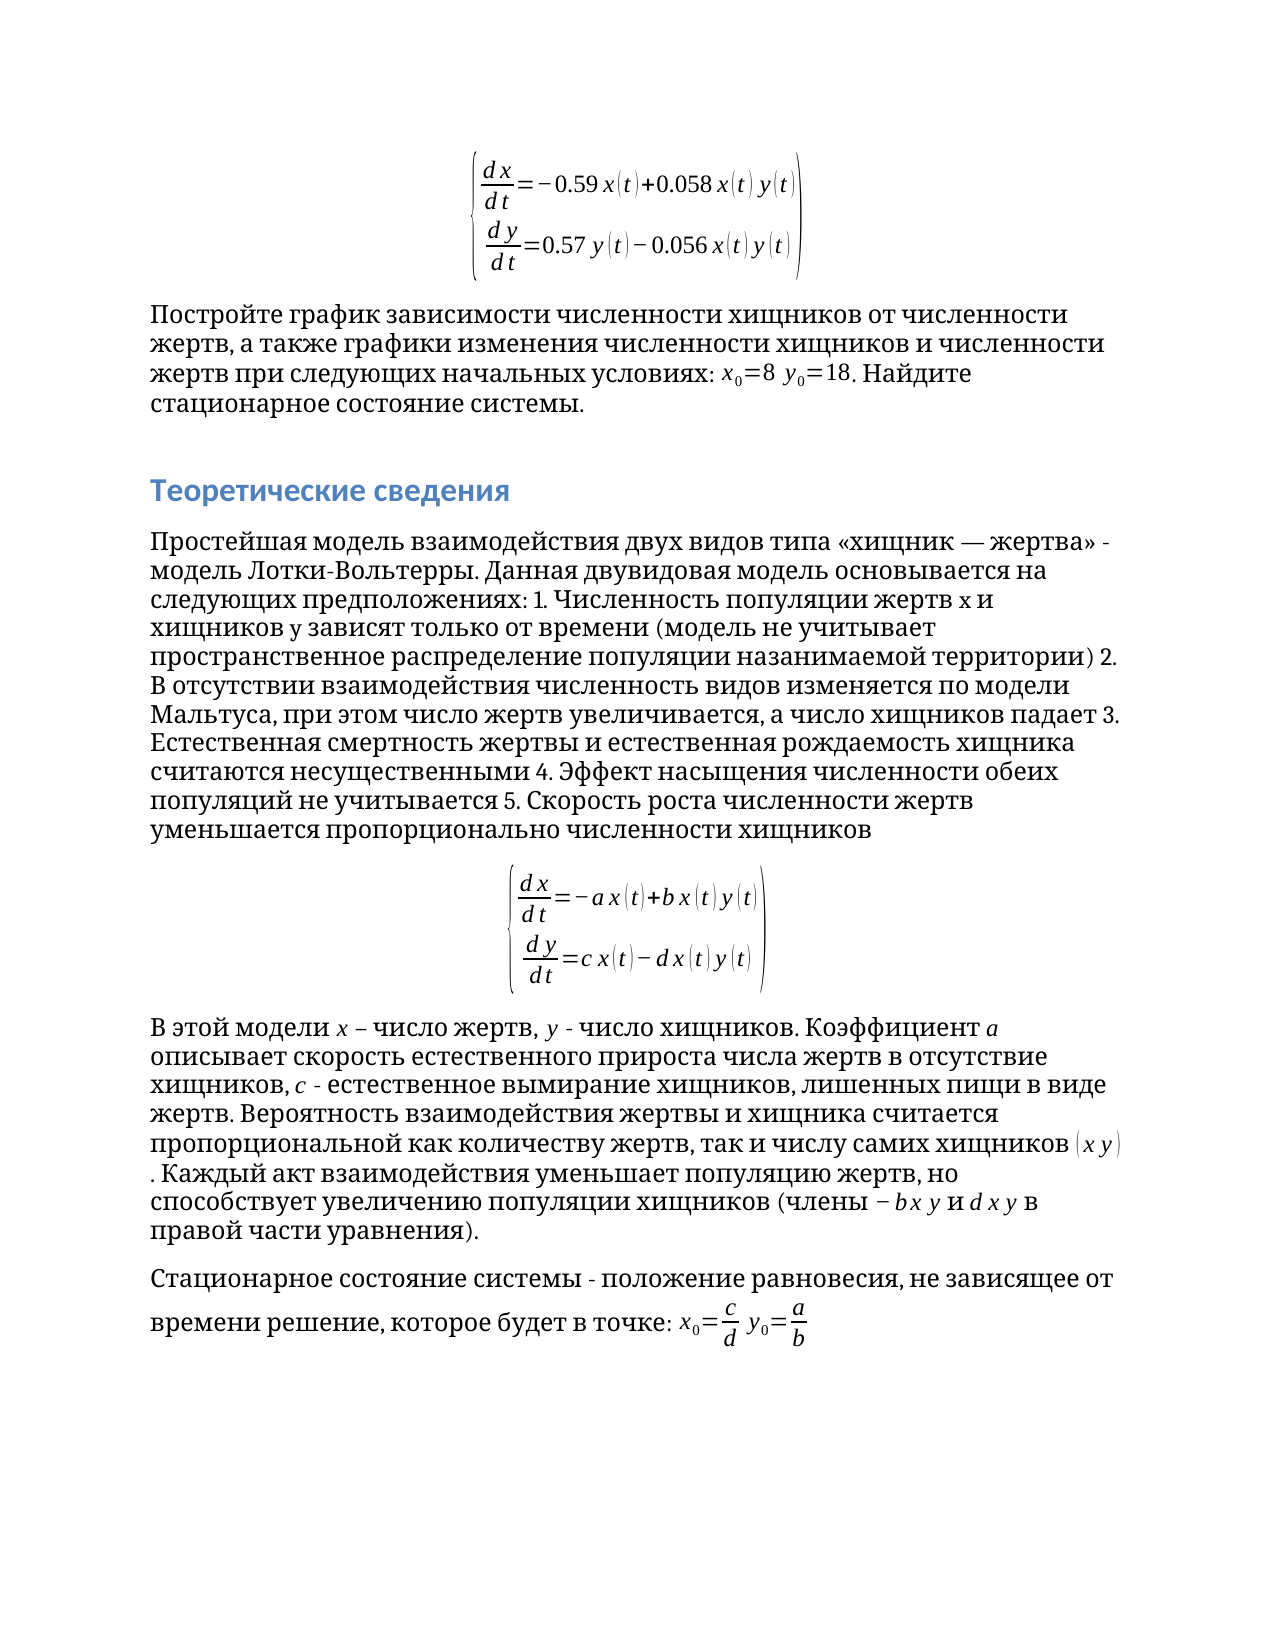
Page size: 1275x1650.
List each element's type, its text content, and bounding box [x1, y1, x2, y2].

text В этой модели – число жертв, - число хищников. Коэффициент описывает скорость естественного прироста числа жертв в отсутствие хищников, - естественное вымирание хищников, лишенных пищи в виде жертв. Вероятность взаимодействия жертвы и хищника считается пропорциональной как количеству жертв, так и числу самих хищников . Каждый акт взаимодействия уменьшает популяцию жертв, но способствует увеличению популяции хищников (члены и в правой части уравнения). [150, 1014, 1125, 1246]
text Постройте график зависимости численности хищников от численности жертв, а также графики изменения численности хищников и численности жертв при следующих начальных условиях: . Найдите стационарное состояние системы. [150, 301, 1125, 418]
subtitle Теоретические сведения [150, 468, 1125, 509]
text Стационарное состояние системы - положение равновесия, не зависящее от времени решение, которое будет в точке: [150, 1264, 1125, 1352]
text Простейшая модель взаимодействия двух видов типа «хищник — жертва» - модель Лотки-Вольтерры. Данная двувидовая модель основывается на следующих предположениях: 1. Численность популяции жертв x и хищников y зависят только от времени (модель не учитывает пространственное распределение популяции назанимаемой территории) 2. В отсутствии взаимодействия численность видов изменяется по модели Мальтуса, при этом число жертв увеличивается, а число хищников падает 3. Естественная смертность жертвы и естественная рождаемость хищника считаются несущественными 4. Эффект насыщения численности обеих популяций не учитывается 5. Скорость роста численности жертв уменьшается пропорционально численности хищников [150, 528, 1125, 844]
